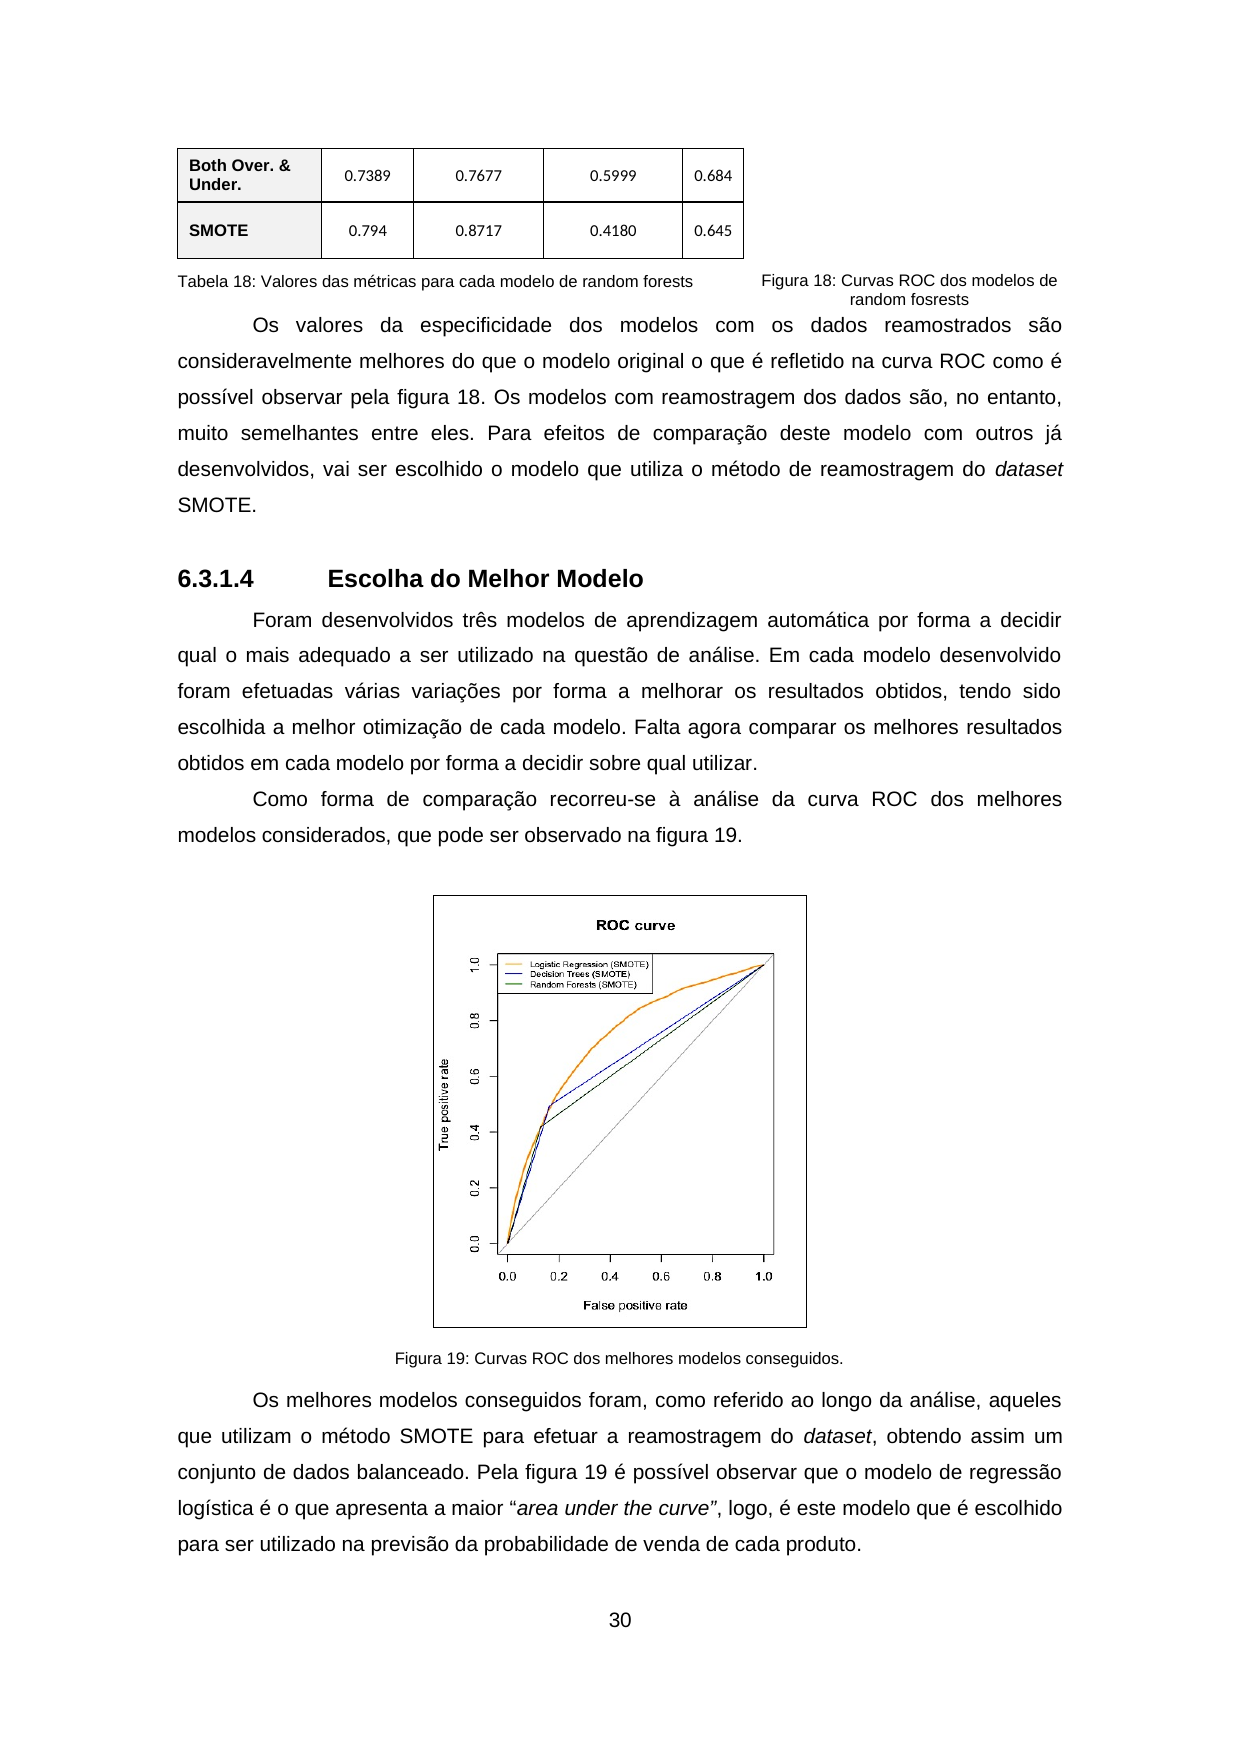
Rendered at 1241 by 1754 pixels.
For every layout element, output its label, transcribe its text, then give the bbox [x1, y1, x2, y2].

text Os valores da especificidade dos modelos com os dados reamostrados são consideravelmente melhores do que o modelo original o que é refletido na curva ROC como é possível observar pela figura 18. Os modelos com reamostragem dos dados são, no entanto, muito semelhantes entre eles. Para efeitos de comparação deste modelo com outros já desenvolvidos, vai ser escolhido o modelo que utiliza o método de reamostragem do dataset SMOTE. [177, 313, 1063, 516]
table_cell 0.645 [683, 203, 743, 258]
text Os melhores modelos conseguidos foram, como referido ao longo da análise, aqueles que utilizam o método SMOTE para efetuar a reamostragem do dataset, obtendo assim um conjunto de dados balanceado. Pela figura 19 é possível observar que o modelo de regressão logística é o que apresenta a maior “area under the curve”, logo, é este modelo que é escolhido para ser utilizado na previsão da probabilidade de venda de cada produto. [177, 1388, 1063, 1555]
table_cell 0.794 [322, 203, 413, 258]
table_cell SMOTE [178, 203, 321, 258]
table_cell 0.7677 [414, 149, 543, 201]
table_cell 0.4180 [544, 203, 682, 258]
table_cell 0.8717 [414, 203, 543, 258]
text Como forma de comparação recorreu-se à análise da curva ROC dos melhores modelos considerados, que pode ser observado na figura 19. [177, 787, 1063, 847]
picture [434, 896, 806, 1327]
table_cell Both Over. & Under. [178, 149, 321, 201]
table_cell 0.5999 [544, 149, 682, 201]
text Tabela 18: Valores das métricas para cada modelo de random forests [177, 271, 758, 291]
text 6.3.1.4 Escolha do Melhor Modelo [177, 564, 1063, 593]
table_cell 0.684 [683, 149, 743, 201]
text Foram desenvolvidos três modelos de aprendizagem automática por forma a decidir qual o mais adequado a ser utilizado na questão de análise. Em cada modelo desenvolvido foram efetuadas várias variações por forma a melhorar os resultados obtidos, tendo sido escolhida a melhor otimização de cada modelo. Falta agora comparar os melhores resultados obtidos em cada modelo por forma a decidir sobre qual utilizar. [177, 607, 1063, 775]
table_cell 0.7389 [322, 149, 413, 201]
